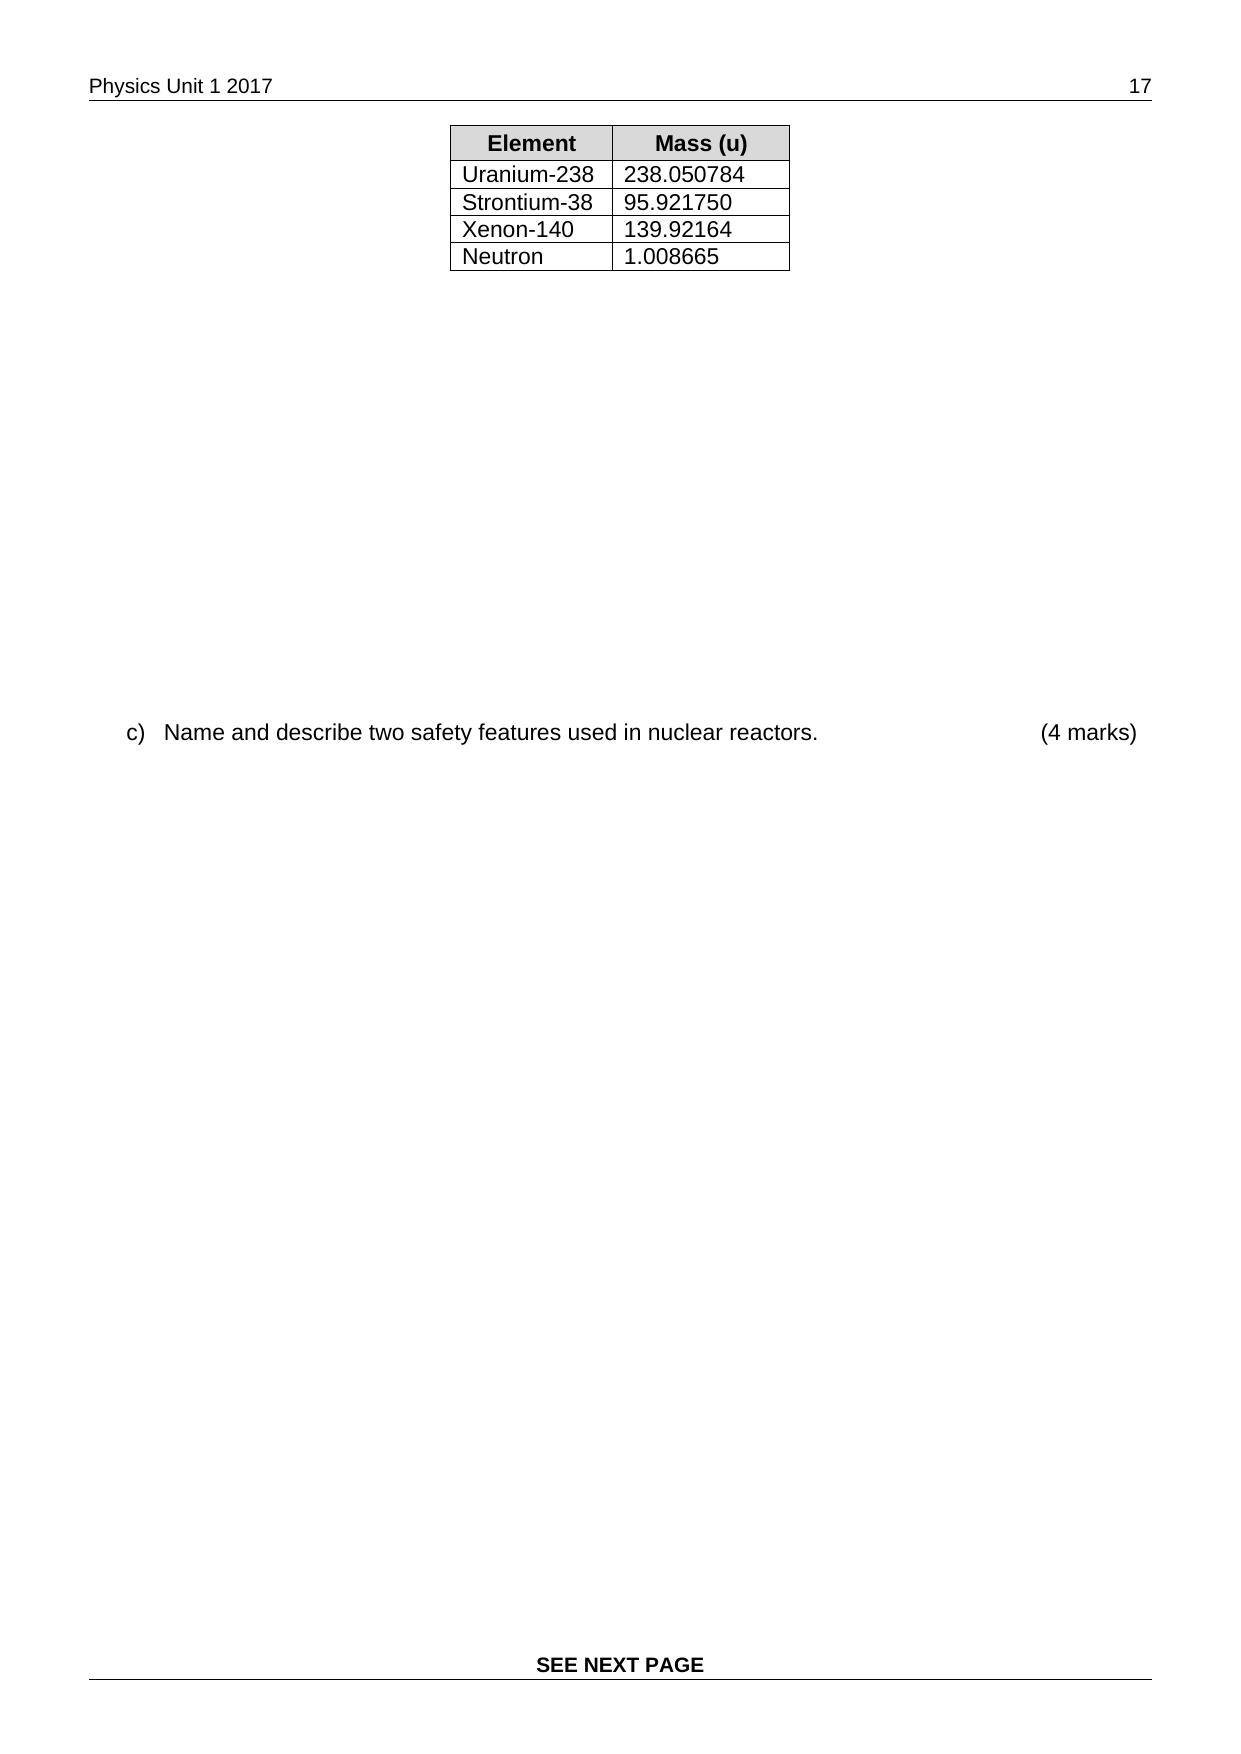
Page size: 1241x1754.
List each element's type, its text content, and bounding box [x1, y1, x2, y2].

table_cell Xenon-140 [451, 216, 612, 242]
table_cell Strontium-38 [451, 189, 612, 215]
list Name and describe two safety features used in nuclear reactors. (4 marks) [126, 719, 1152, 745]
table_cell Neutron [451, 243, 612, 270]
table_cell 95.921750 [613, 189, 789, 215]
table_cell 1.008665 [613, 243, 789, 270]
table_header Element [451, 126, 612, 160]
table_cell 139.92164 [613, 216, 789, 242]
table_cell 238.050784 [613, 161, 789, 187]
table_cell Uranium-238 [451, 161, 612, 187]
table_header Mass (u) [613, 126, 789, 160]
